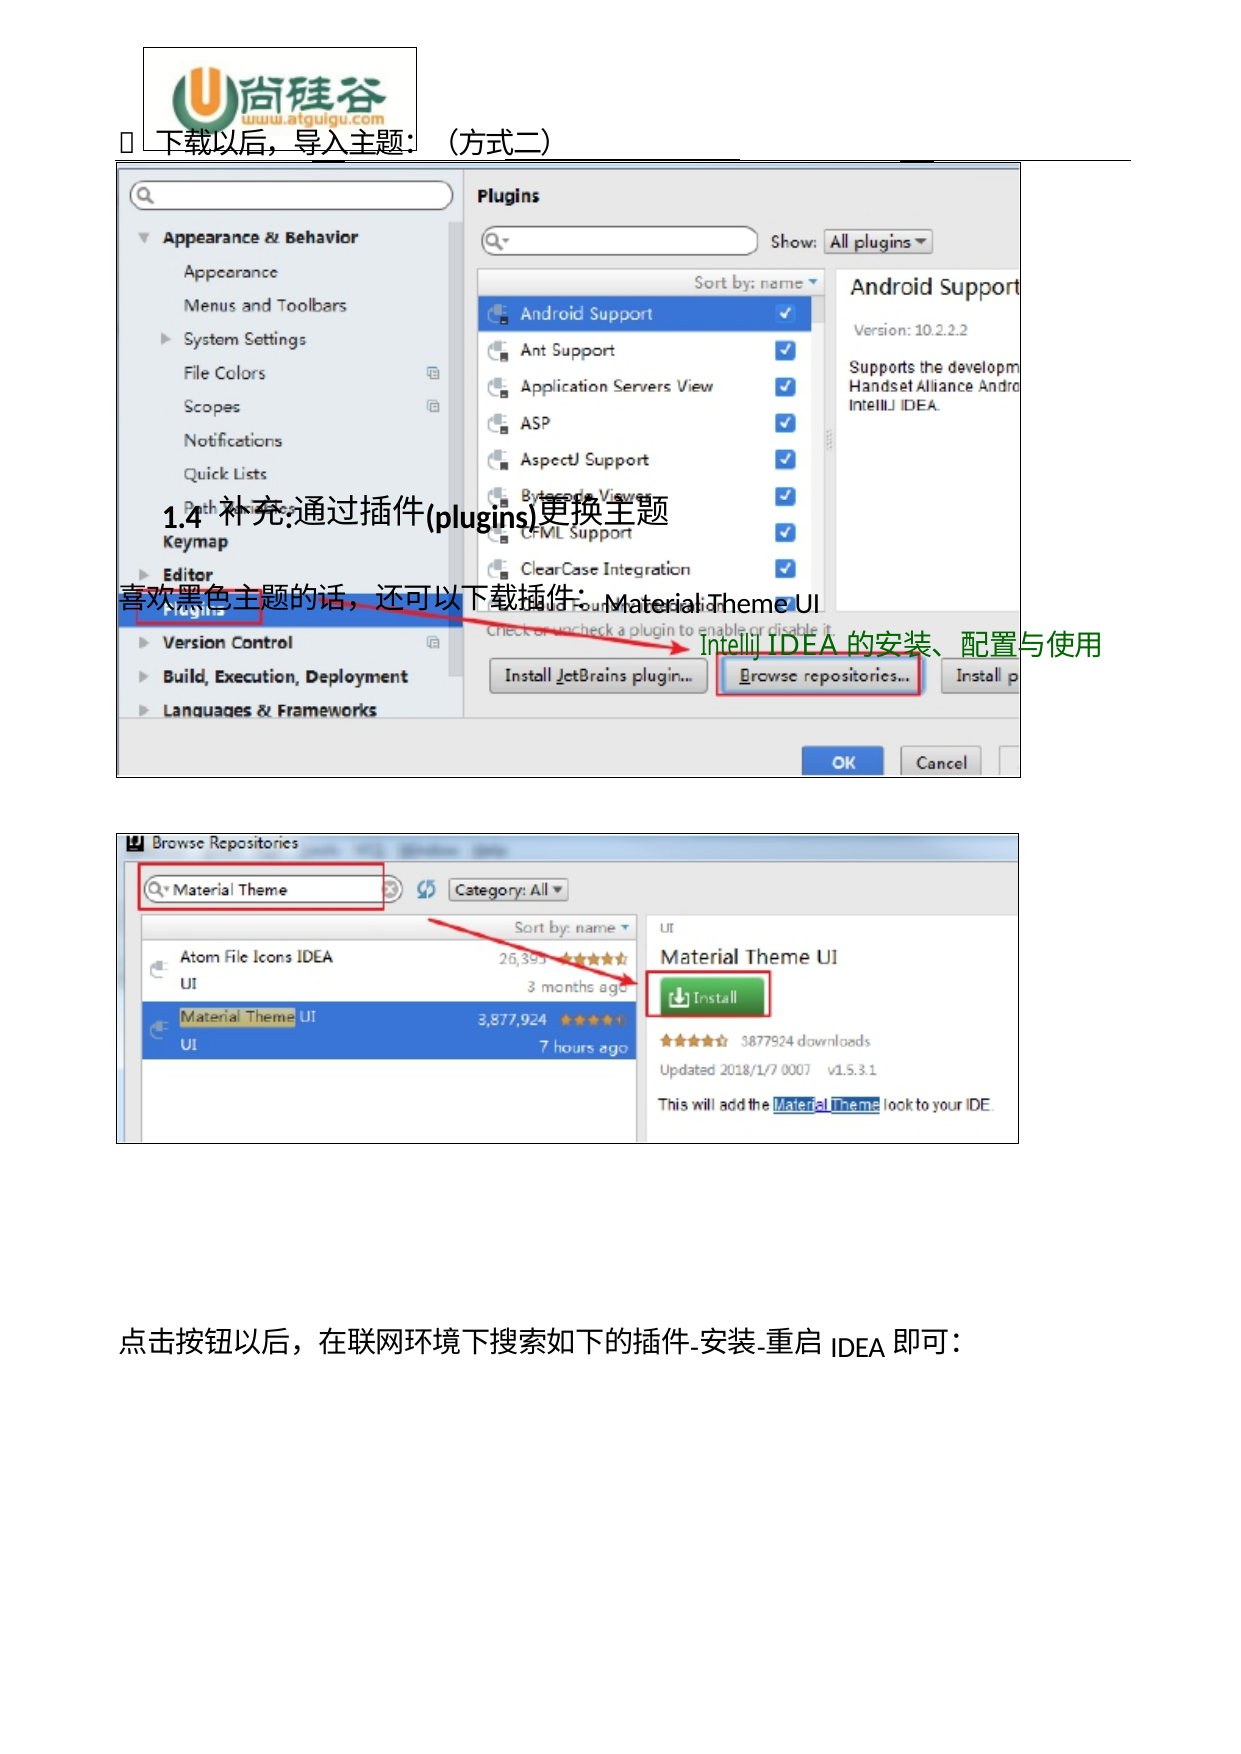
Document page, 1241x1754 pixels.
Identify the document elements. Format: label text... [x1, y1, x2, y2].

picture [144, 48, 416, 127]
text 1.4 补充:通过插件(plugins)更换主题 [118, 499, 1171, 536]
text 喜欢黑色主题的话，还可以下载插件：Material Theme UI [118, 586, 1171, 621]
text IntelliJ IDEA 的安装、配置与使用 [700, 621, 1171, 664]
picture [117, 163, 1020, 777]
text  下载以后，导入主题：（方式二） [118, 127, 1171, 159]
picture [117, 834, 1018, 1143]
text 点击按钮以后，在联网环境下搜索如下的插件-安装-重启 IDEA 即可： [118, 1331, 1171, 1363]
